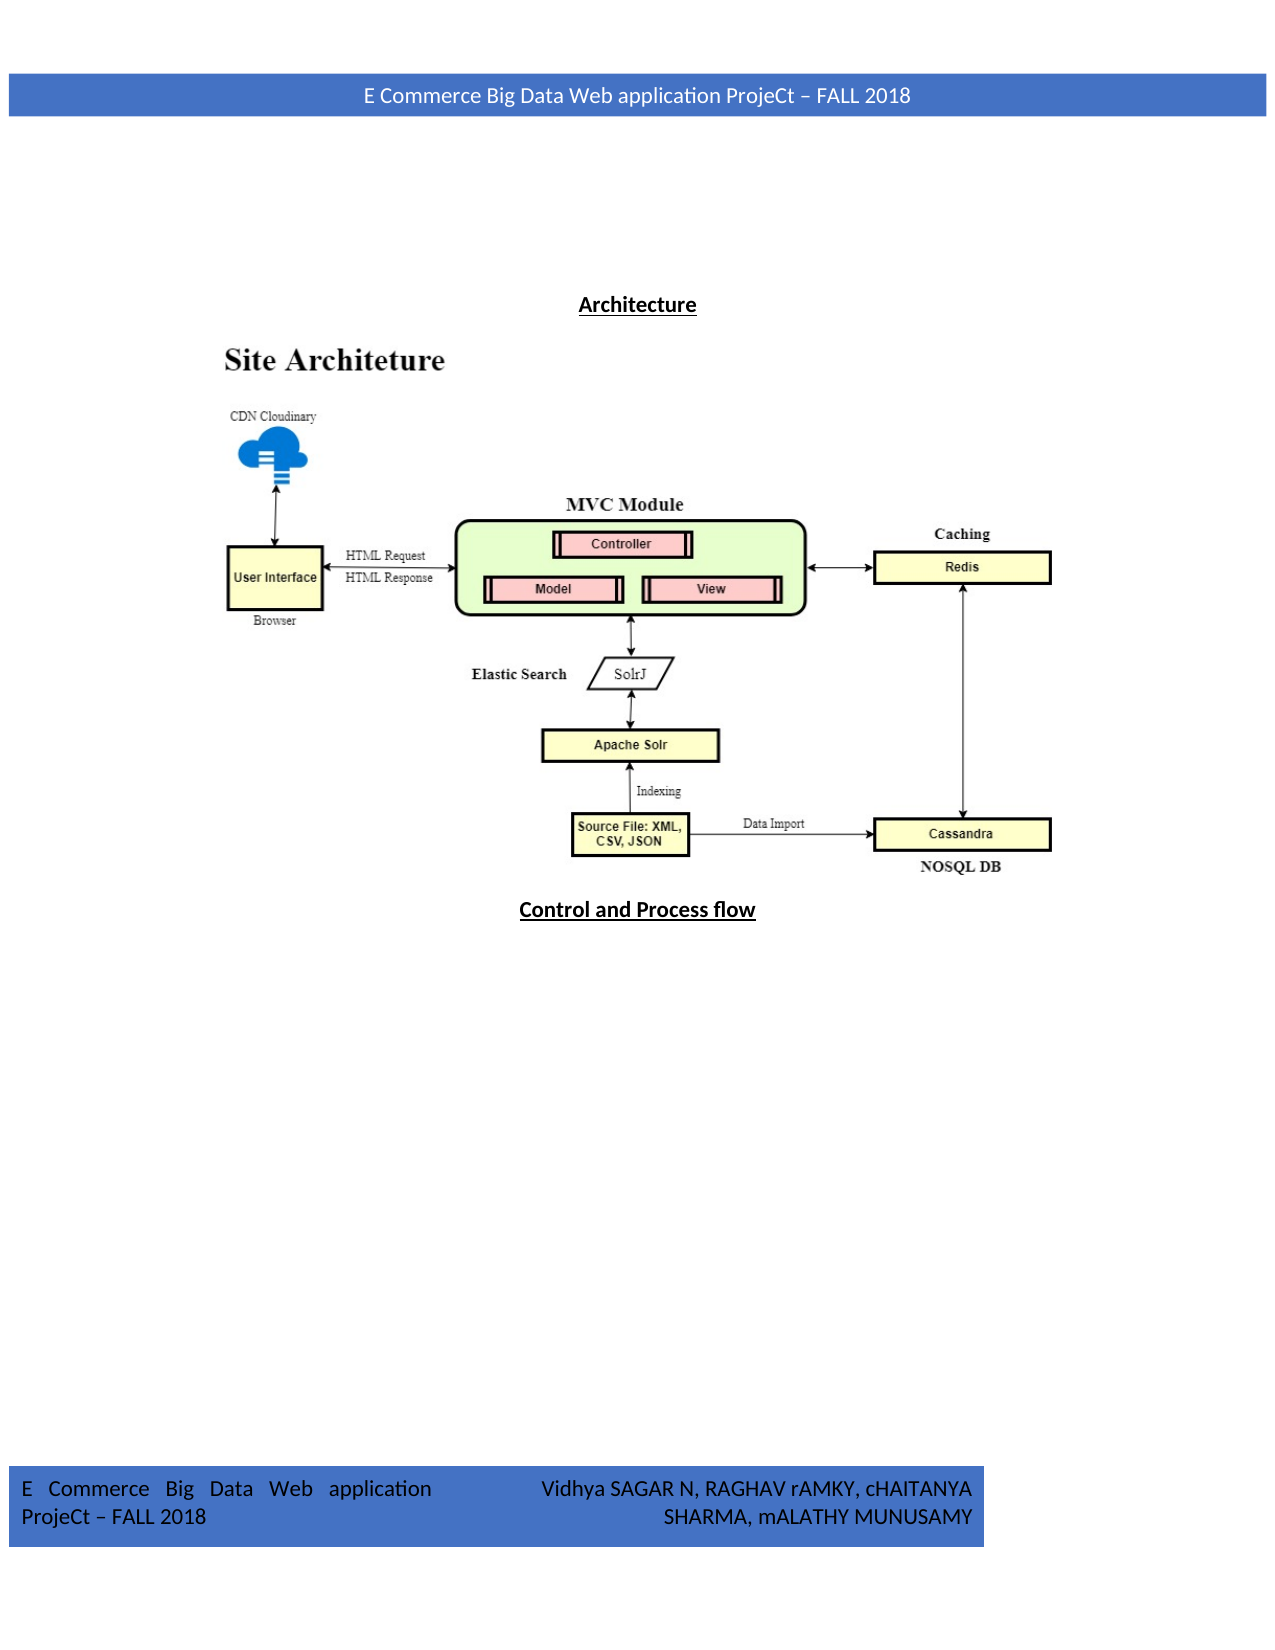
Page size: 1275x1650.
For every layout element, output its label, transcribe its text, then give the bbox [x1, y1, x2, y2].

picture [222, 337, 1053, 877]
text Control and Process flow [150, 895, 1125, 923]
text Architecture [150, 291, 1125, 319]
